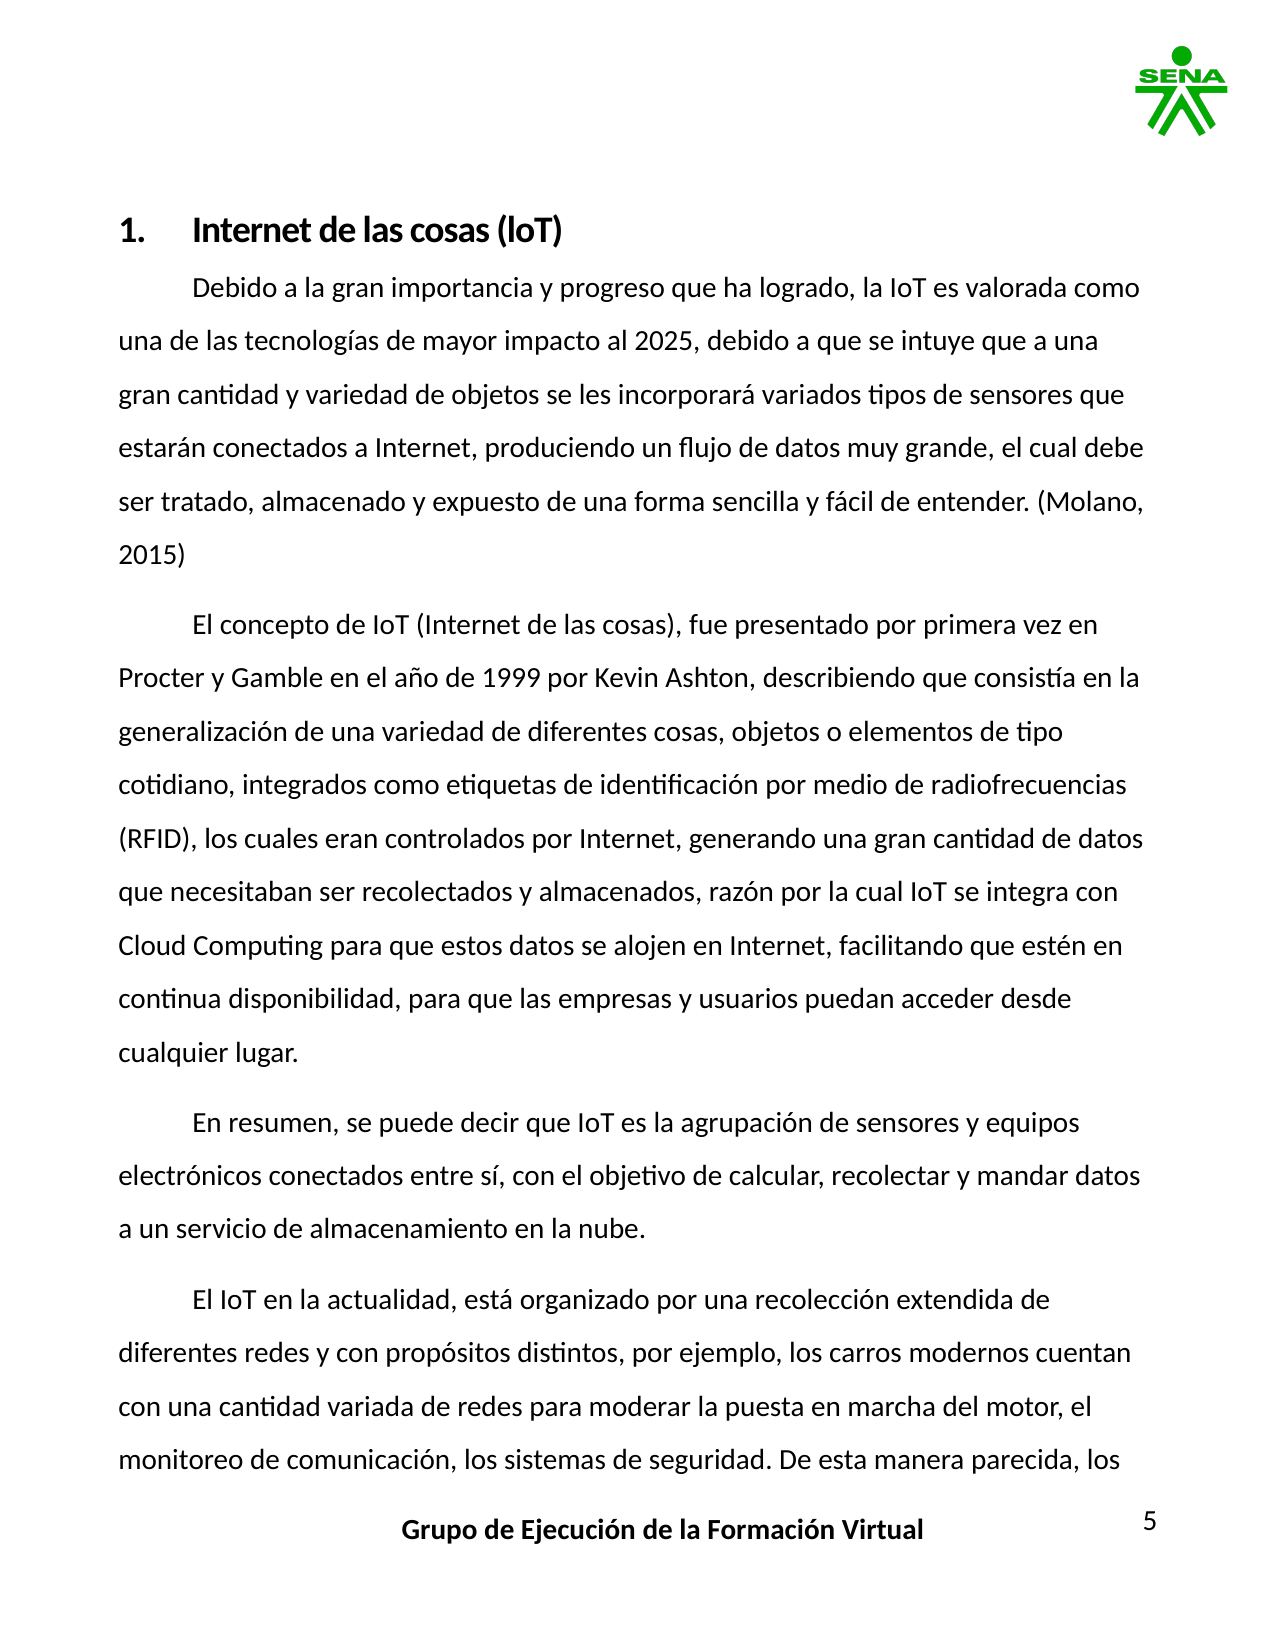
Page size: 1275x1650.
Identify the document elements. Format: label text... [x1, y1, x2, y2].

text El concepto de IoT (Internet de las cosas), fue presentado por primera vez en Procter y Gamble en el año de 1999 por Kevin Ashton, describiendo que consistía en la generalización de una variedad de diferentes cosas, objetos o elementos de tipo cotidiano, integrados como etiquetas de identificación por medio de radiofrecuencias (RFID), los cuales eran controlados por Internet, generando una gran cantidad de datos que necesitaban ser recolectados y almacenados, razón por la cual IoT se integra con Cloud Computing para que estos datos se alojen en Internet, facilitando que estén en continua disponibilidad, para que las empresas y usuarios puedan acceder desde cualquier lugar. [118, 606, 1157, 1069]
text Debido a la gran importancia y progreso que ha logrado, la IoT es valorada como una de las tecnologías de mayor impacto al 2025, debido a que se intuye que a una gran cantidad y variedad de objetos se les incorporará variados tipos de sensores que estarán conectados a Internet, produciendo un flujo de datos muy grande, el cual debe ser tratado, almacenado y expuesto de una forma sencilla y fácil de entender. (Molano, 2015) [118, 269, 1157, 572]
subtitle Internet de las cosas (loT) [118, 206, 1157, 252]
text En resumen, se puede decir que IoT es la agrupación de sensores y equipos electrónicos conectados entre sí, con el objetivo de calcular, recolectar y mandar datos a un servicio de almacenamiento en la nube. [118, 1104, 1157, 1246]
picture [1135, 46, 1228, 136]
